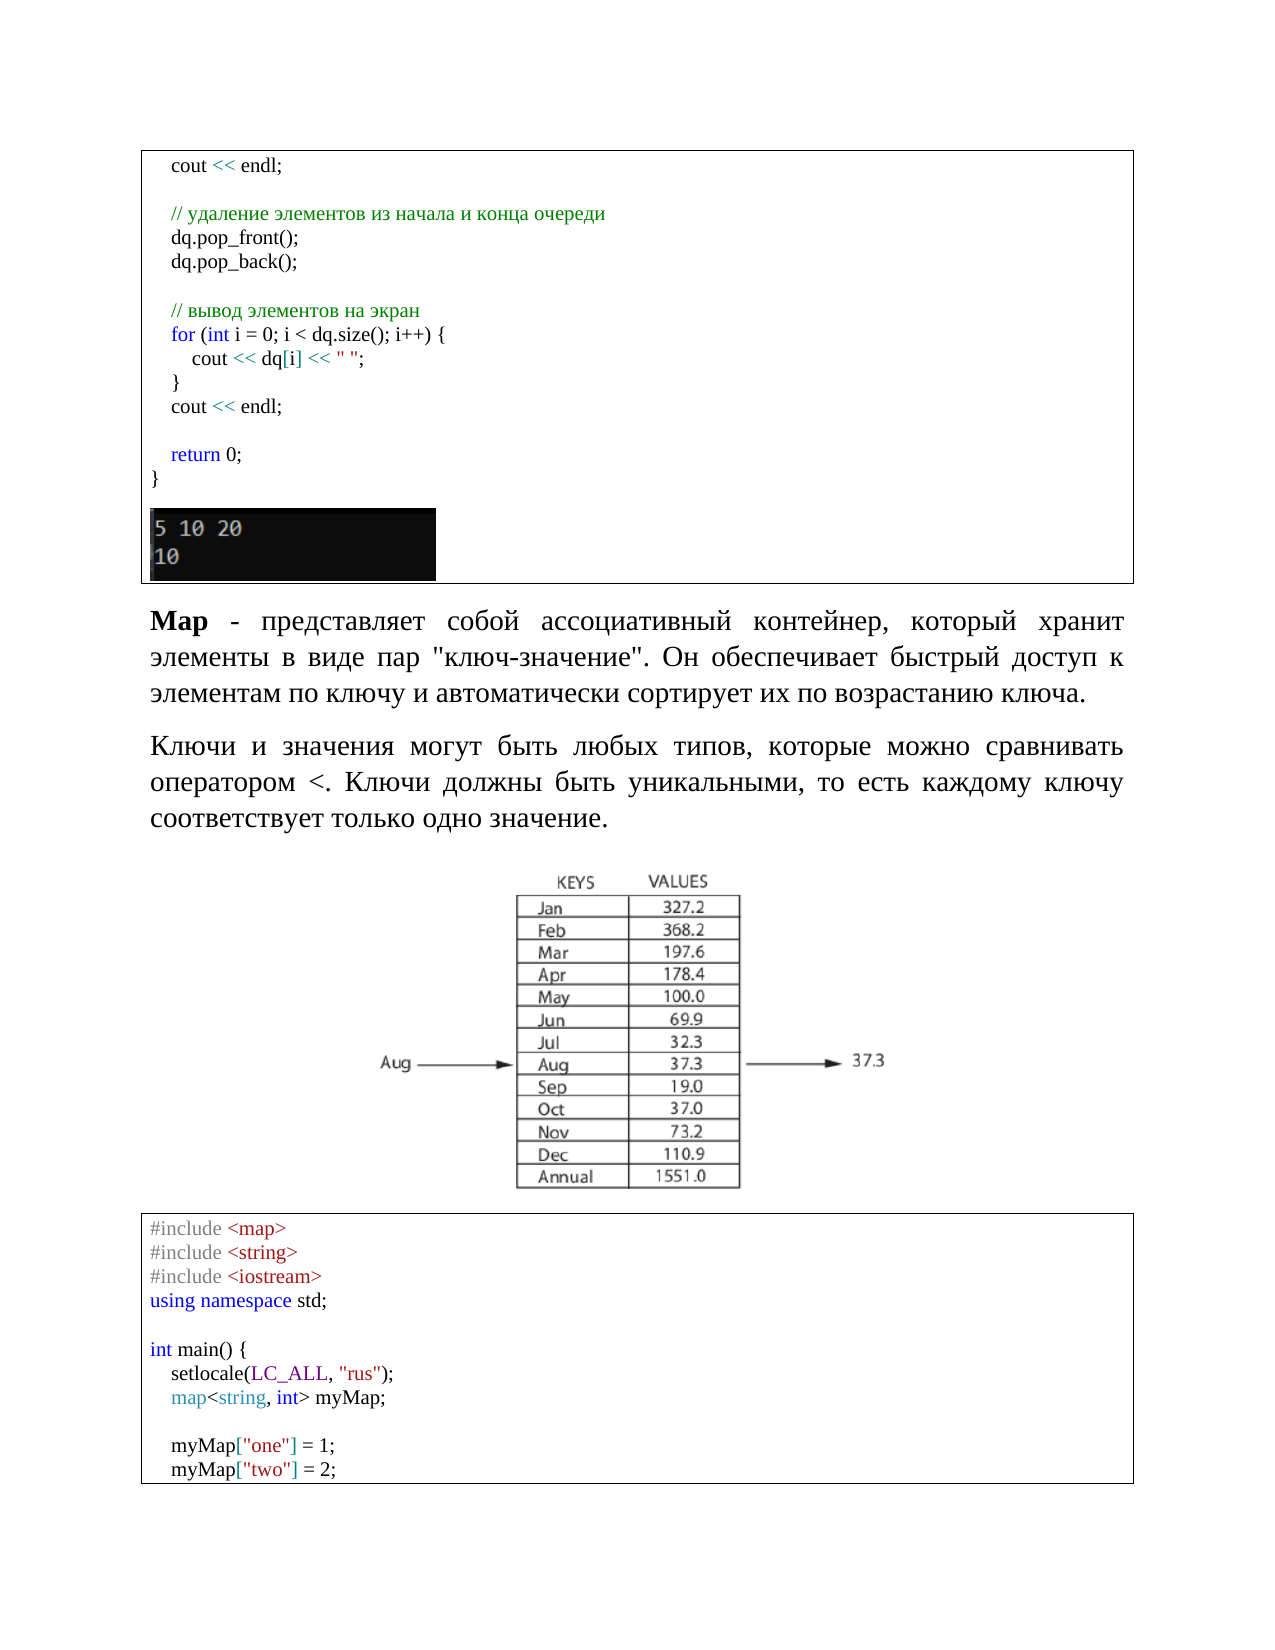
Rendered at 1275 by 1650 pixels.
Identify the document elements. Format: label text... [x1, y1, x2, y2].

text map<string, int> myMap; [150, 1384, 1125, 1409]
text cout << dq[i] << " "; [150, 346, 1125, 370]
text Ключи и значения могут быть любых типов, которые можно сравнивать оператором <. Ключи должны быть уникальными, то есть каждому ключу соответствует только одно значение. [150, 728, 1125, 834]
text dq.pop_back(); [150, 249, 1125, 273]
text // вывод элементов на экран [150, 297, 1125, 322]
text for (int i = 0; i < dq.size(); i++) { [150, 322, 1125, 346]
text cout << endl; [142, 151, 1133, 177]
text #include <map> [142, 1214, 1133, 1240]
text return 0; [150, 442, 1125, 466]
text #include <string> [150, 1240, 1125, 1264]
text myMap["two"] = 2; [142, 1454, 1133, 1483]
text int main() { [150, 1336, 1125, 1361]
text using namespace std; [150, 1288, 1125, 1312]
text dq.pop_front(); [150, 225, 1125, 249]
text Map - представляет собой ассоциативный контейнер, который хранит элементы в виде пар "ключ-значение". Он обеспечивает быстрый доступ к элементам по ключу и автоматически сортирует их по возрастанию ключа. [150, 603, 1125, 709]
picture [372, 853, 903, 1195]
text // удаление элементов из начала и конца очереди [150, 201, 1125, 225]
text setlocale(LC_ALL, "rus"); [150, 1361, 1125, 1384]
text cout << endl; [150, 394, 1125, 418]
text myMap["one"] = 1; [150, 1433, 1125, 1454]
picture [150, 508, 436, 581]
text } [150, 466, 1125, 490]
text #include <iostream> [150, 1264, 1125, 1288]
text } [150, 370, 1125, 394]
